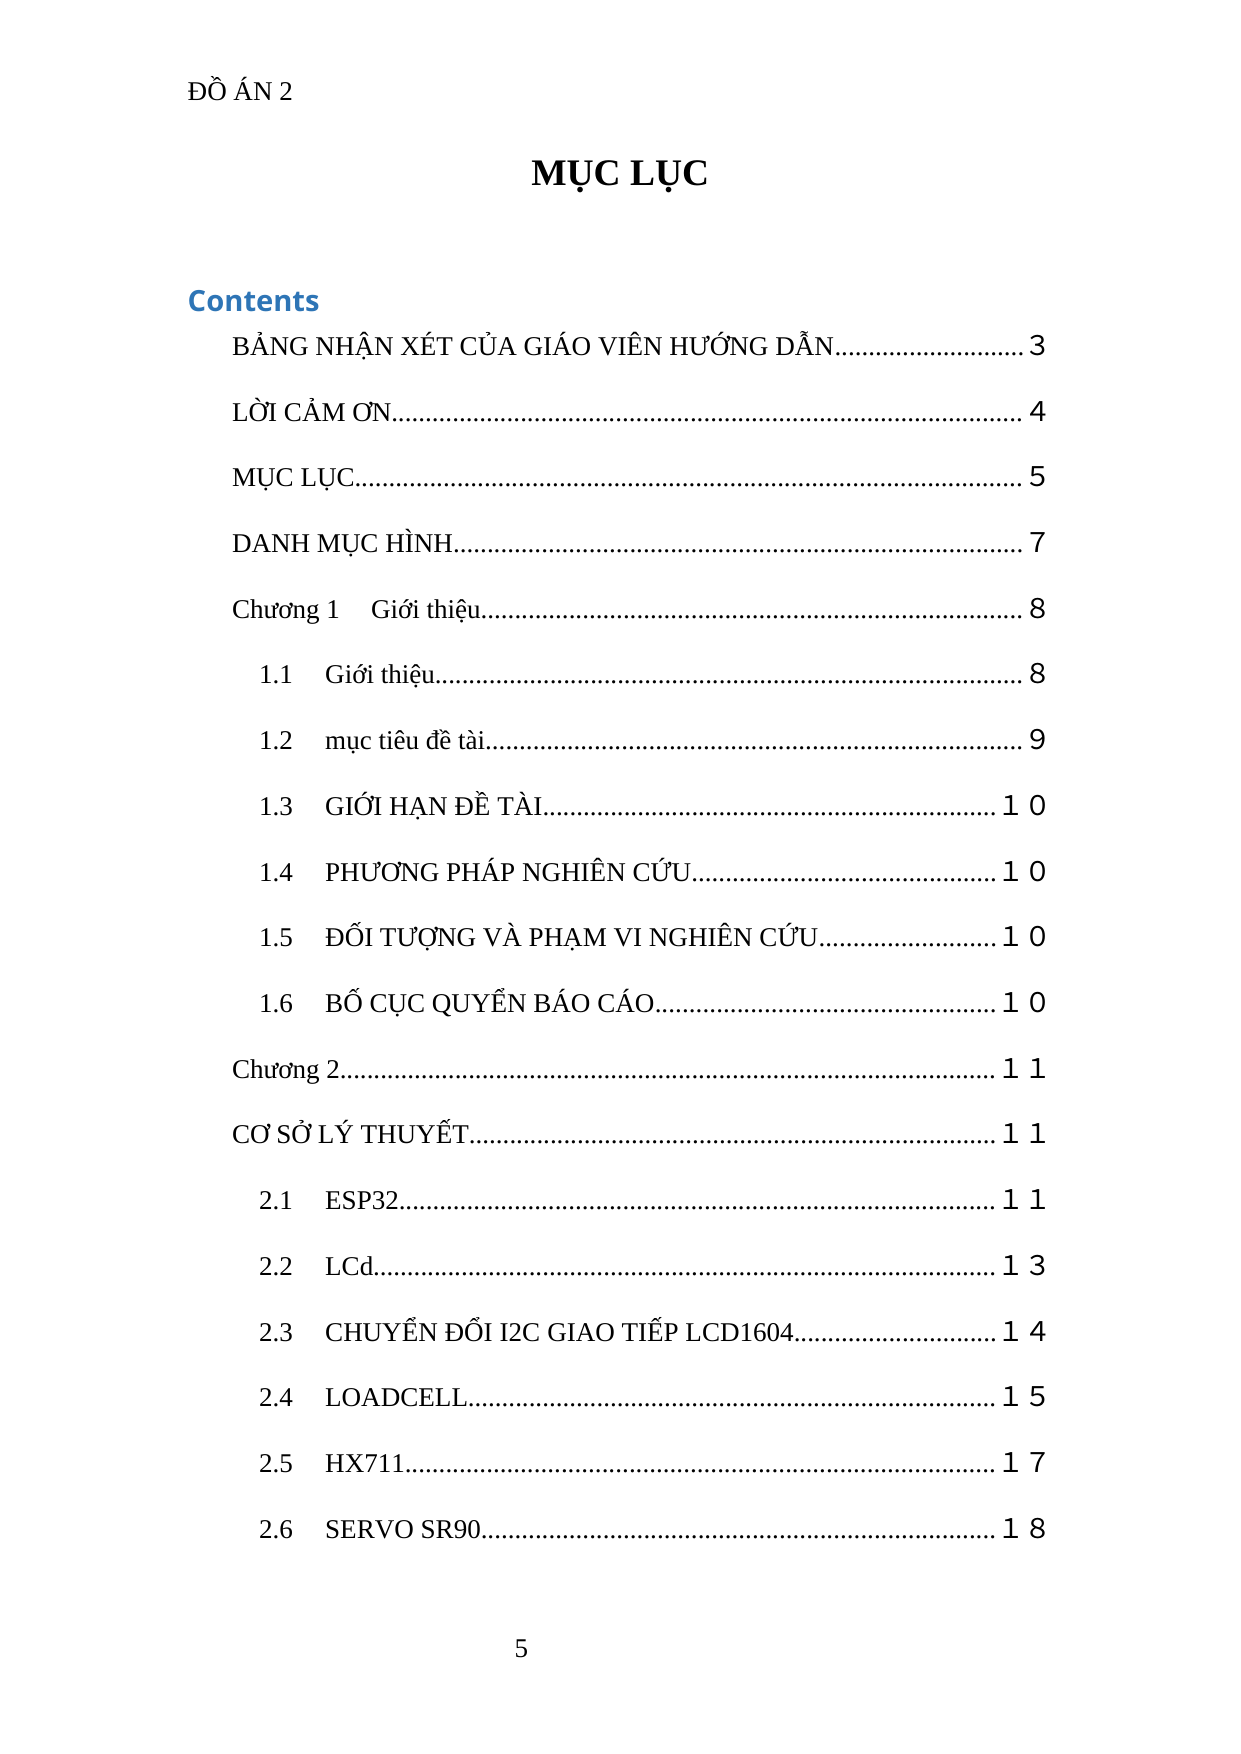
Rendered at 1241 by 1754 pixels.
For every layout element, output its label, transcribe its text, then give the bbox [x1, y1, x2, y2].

subtitle MỤC LỤC [187, 150, 1053, 193]
